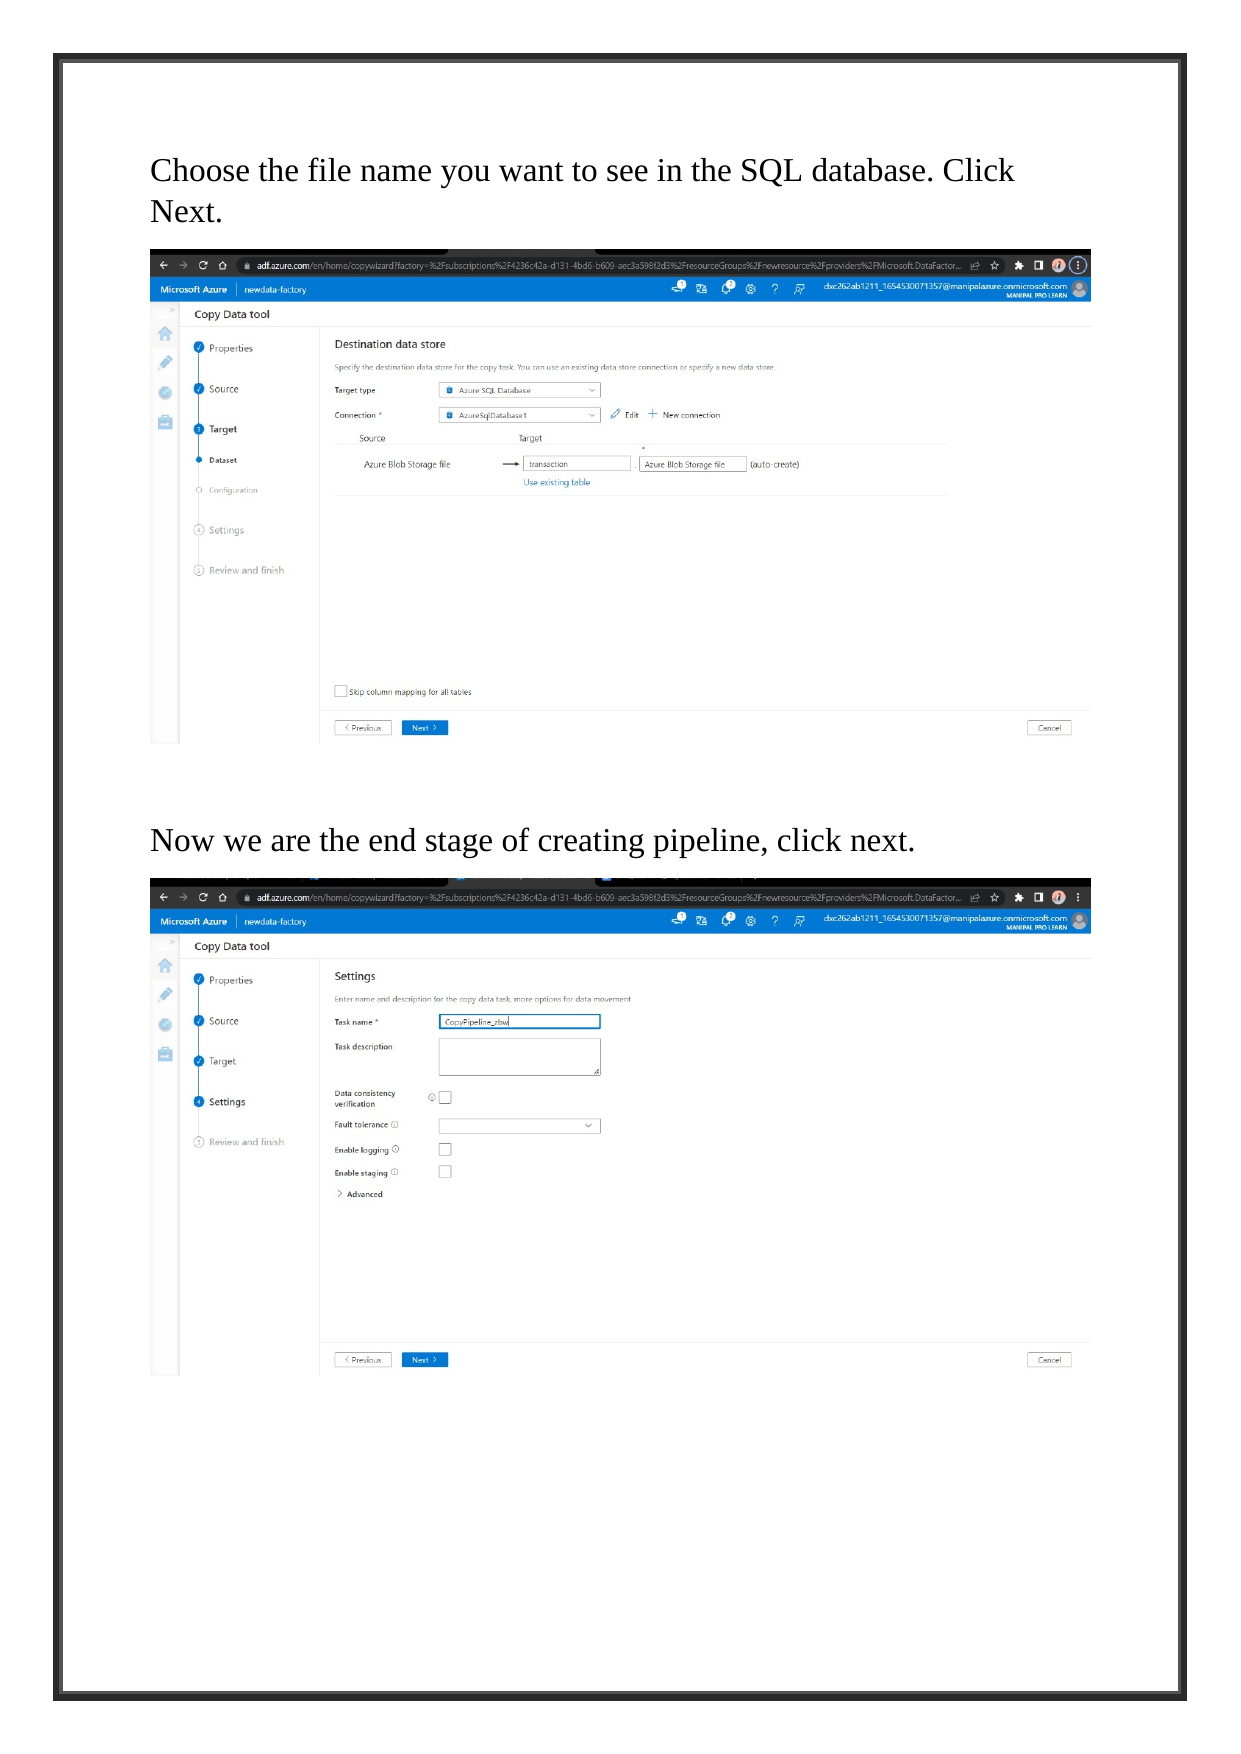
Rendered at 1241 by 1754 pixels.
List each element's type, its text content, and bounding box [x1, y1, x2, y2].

picture [150, 878, 1091, 1376]
picture [150, 249, 1091, 744]
text Now we are the end stage of creating pipeline, click next. [150, 821, 1090, 859]
text Choose the file name you want to see in the SQL database. Click Next. [150, 150, 1090, 230]
